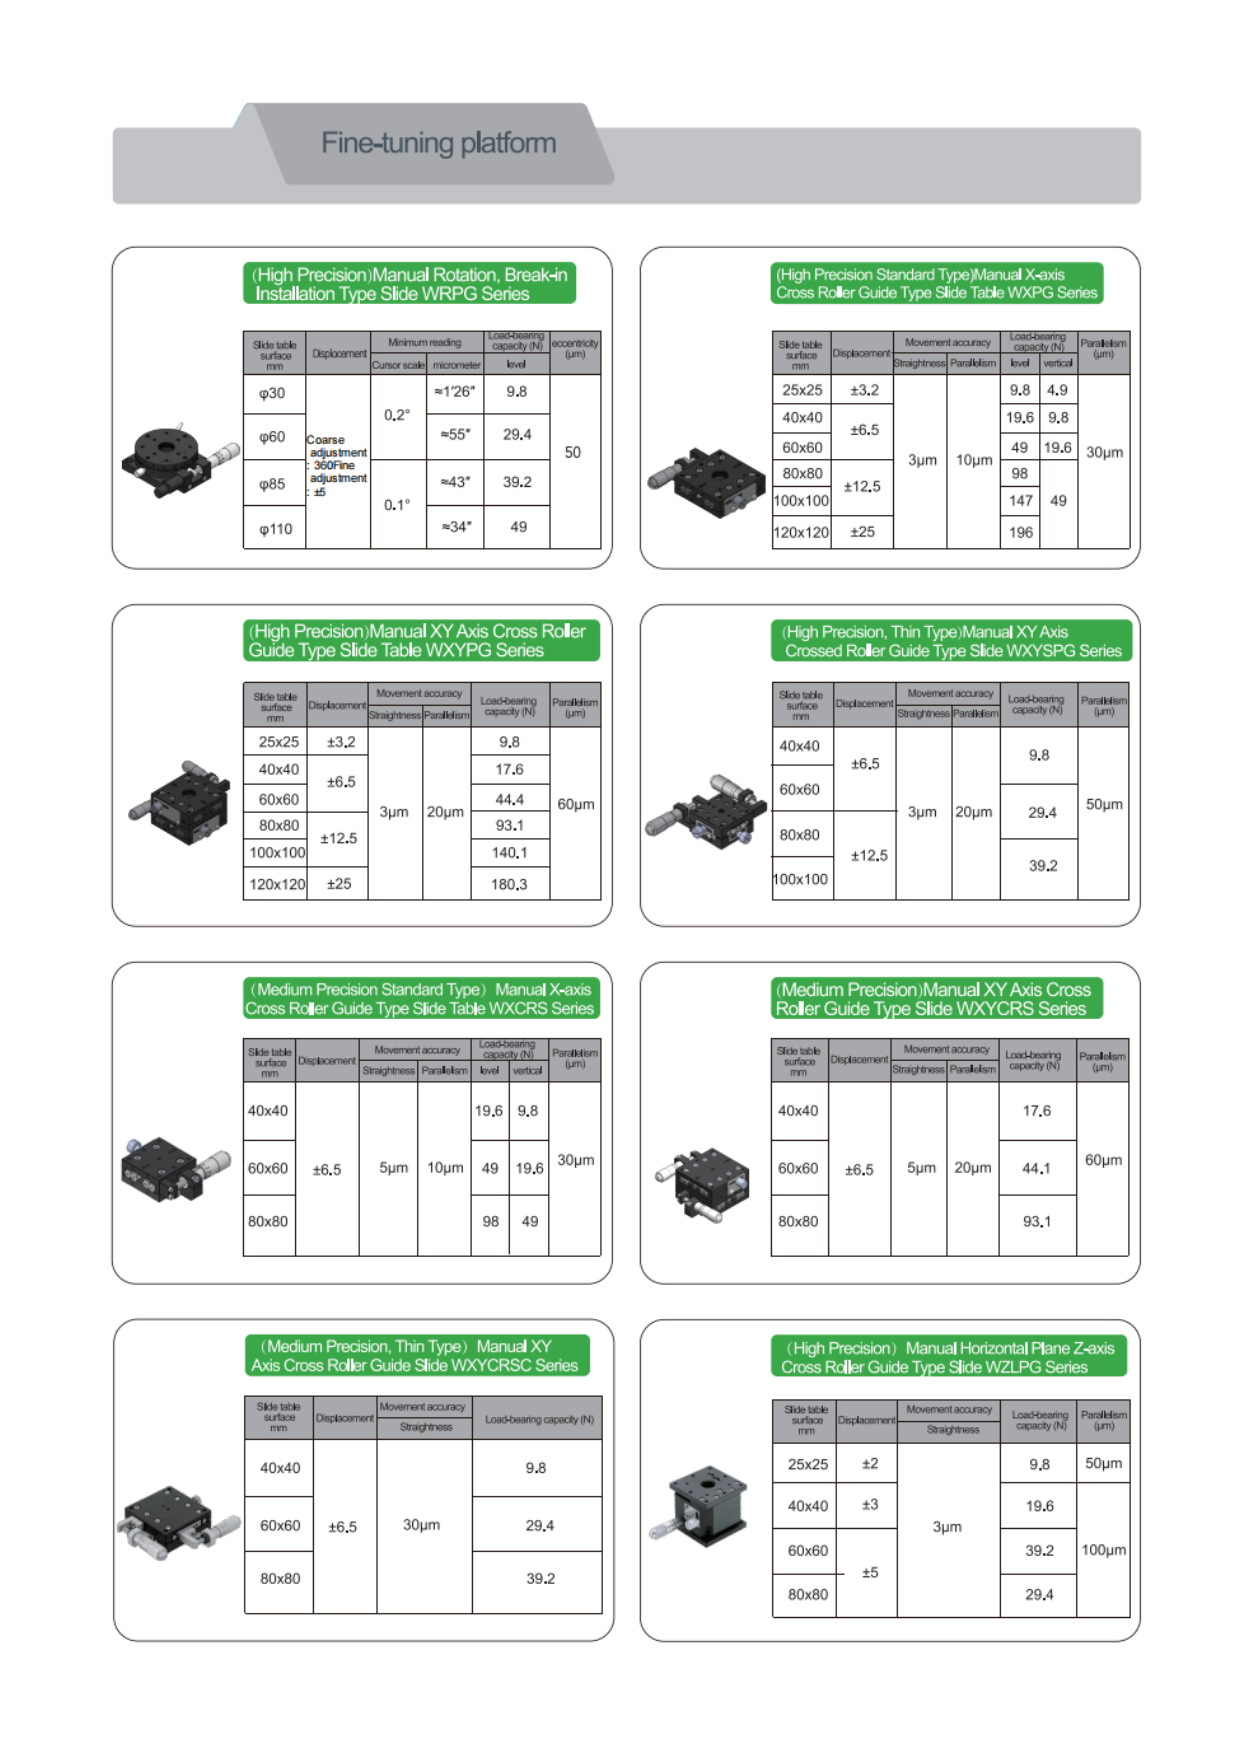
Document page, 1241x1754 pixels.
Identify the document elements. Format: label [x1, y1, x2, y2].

picture [75, 89, 1164, 1659]
